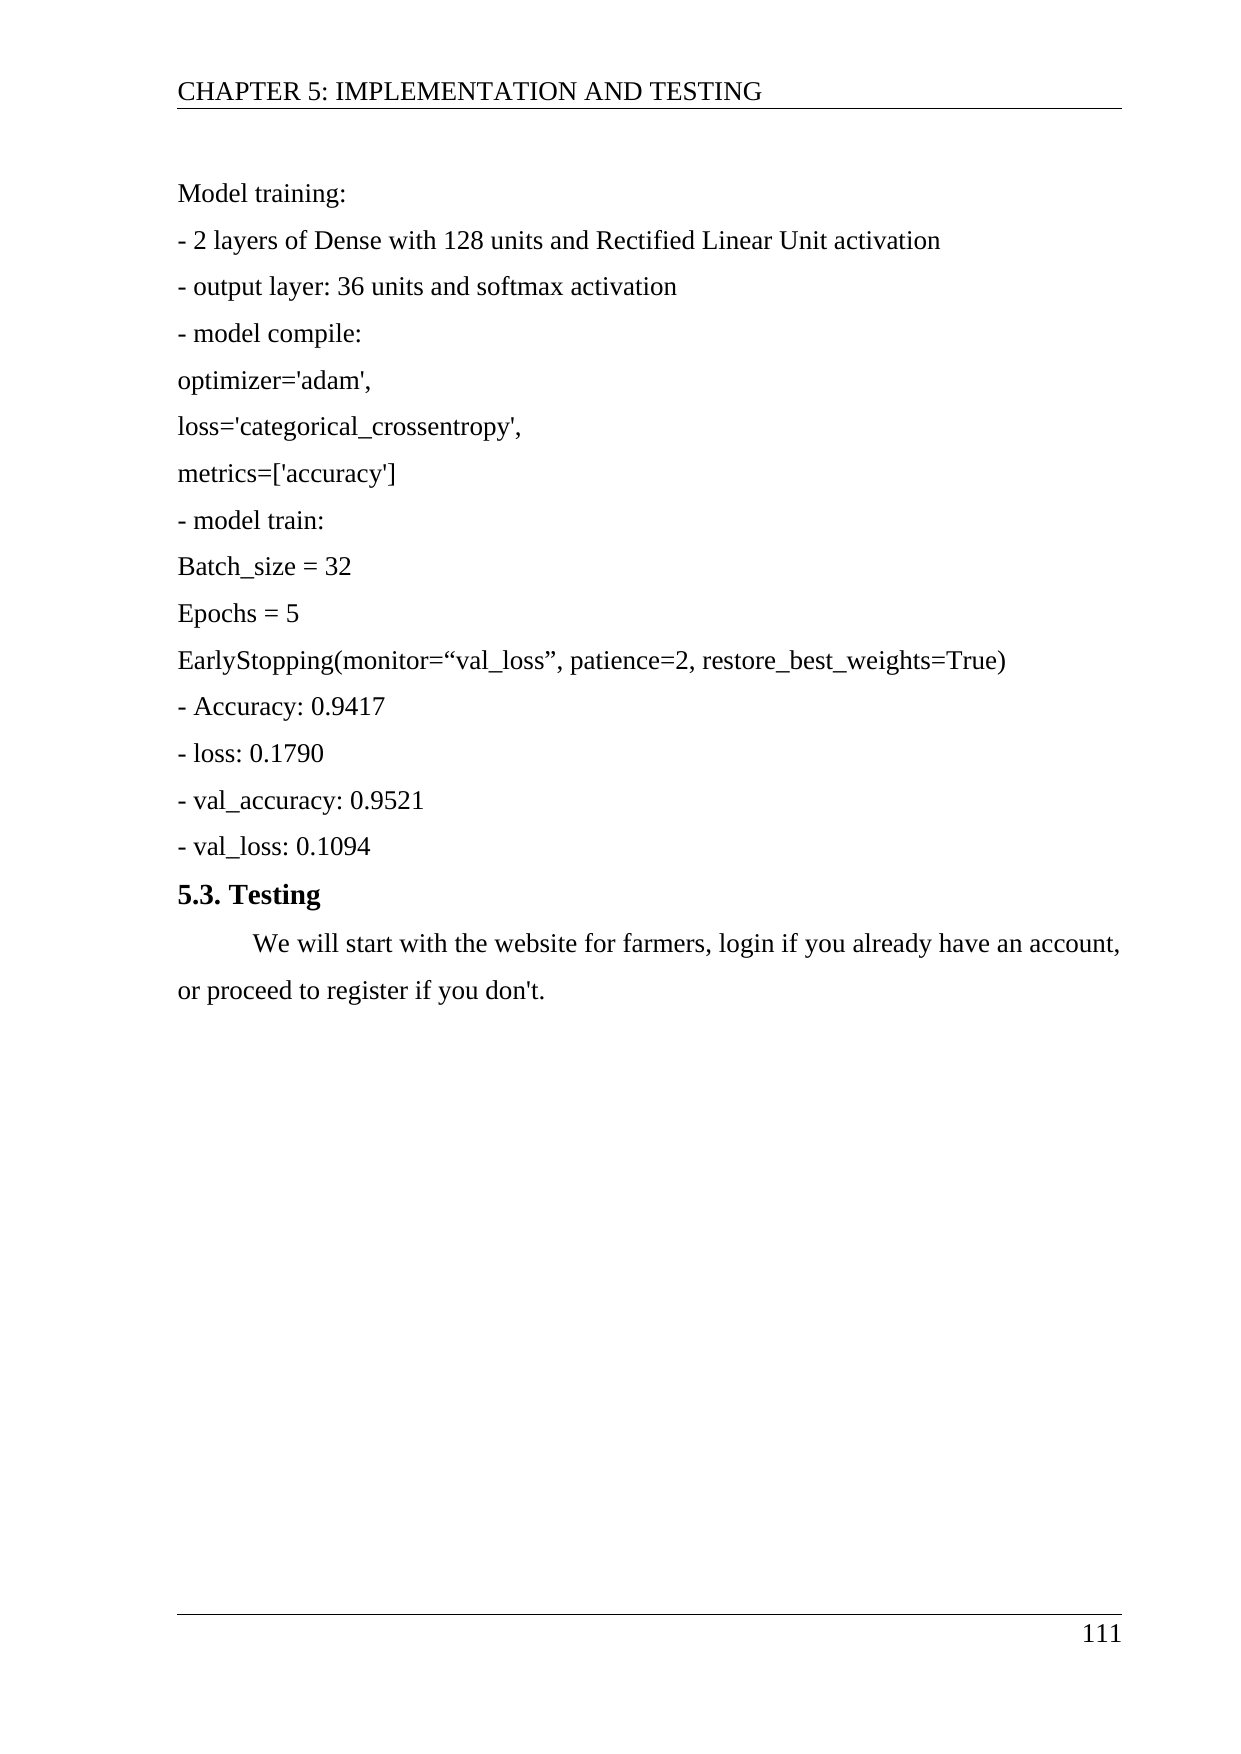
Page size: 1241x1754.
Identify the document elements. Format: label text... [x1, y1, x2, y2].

text - model compile: [177, 317, 1122, 348]
text - 2 layers of Dense with 128 units and Rectified Linear Unit activation [177, 224, 1122, 255]
text - val_accuracy: 0.9521 [177, 784, 1122, 815]
text - model train: [177, 504, 1122, 535]
text Batch_size = 32 [177, 551, 1122, 582]
text EarlyStopping(monitor=“val_loss”, patience=2, restore_best_weights=True) [177, 644, 1122, 675]
text Epochs = 5 [177, 597, 1122, 628]
text metrics=['accuracy'] [177, 457, 1122, 488]
text - val_loss: 0.1094 [177, 831, 1122, 862]
text loss='categorical_crossentropy', [177, 411, 1122, 442]
text Model training: [177, 177, 1122, 208]
text We will start with the website for farmers, login if you already have an account, or proceed to register if you don't. [177, 927, 1122, 1005]
text optimizer='adam', [177, 364, 1122, 395]
subtitle 5.3. Testing [177, 877, 1122, 911]
text - loss: 0.1790 [177, 737, 1122, 768]
text - output layer: 36 units and softmax activation [177, 271, 1122, 302]
text - Accuracy: 0.9417 [177, 691, 1122, 722]
